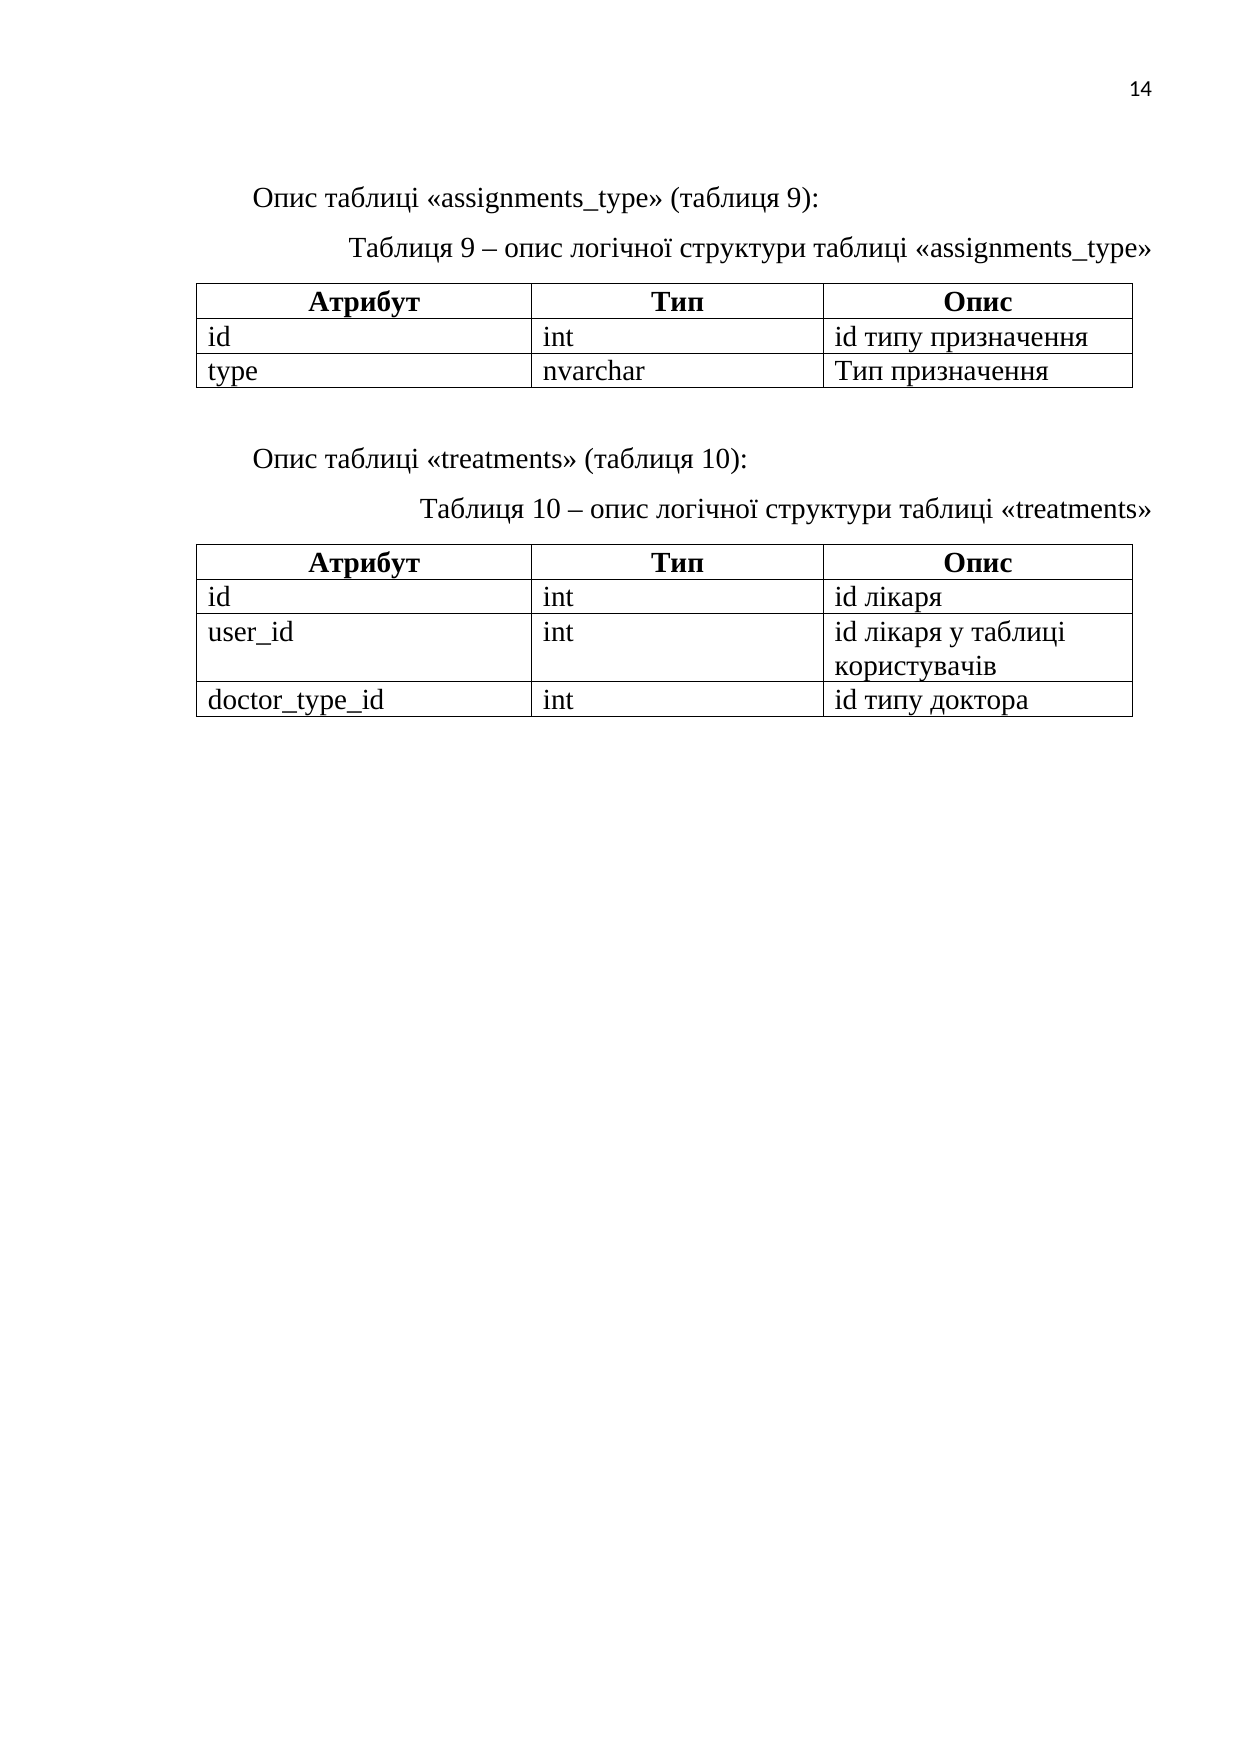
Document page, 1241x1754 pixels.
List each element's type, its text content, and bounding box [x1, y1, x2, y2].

table_header Опис [824, 545, 1132, 578]
table_header Атрибут [197, 284, 531, 318]
table_cell user_id [197, 614, 531, 681]
table_cell Тип призначення [824, 354, 1132, 387]
table_cell doctor_type_id [197, 682, 531, 716]
table_cell id [197, 580, 531, 613]
table_header Опис [824, 284, 1132, 318]
table_cell int [532, 580, 823, 613]
table_header Тип [532, 284, 823, 318]
text Опис таблиці «assignments_type» (таблиця 9): [177, 180, 1152, 214]
table_cell id [197, 319, 531, 352]
table_cell id типу доктора [824, 682, 1132, 716]
table_cell type [197, 354, 531, 387]
table_cell int [532, 319, 823, 352]
table_header Атрибут [197, 545, 531, 578]
table_cell int [532, 614, 823, 681]
table_cell id лікаря у таблиці користувачів [824, 614, 1132, 681]
table_cell int [532, 682, 823, 716]
table_cell nvarchar [532, 354, 823, 387]
table_header Тип [532, 545, 823, 578]
table_cell id типу призначення [824, 319, 1132, 352]
table_cell id лікаря [824, 580, 1132, 613]
text Таблиця 10 – опис логічної структури таблиці «treatments» [215, 491, 1152, 525]
text Опис таблиці «treatments» (таблиця 10): [177, 441, 1152, 474]
text Таблиця 9 – опис логічної структури таблиці «assignments_type» [215, 230, 1152, 264]
